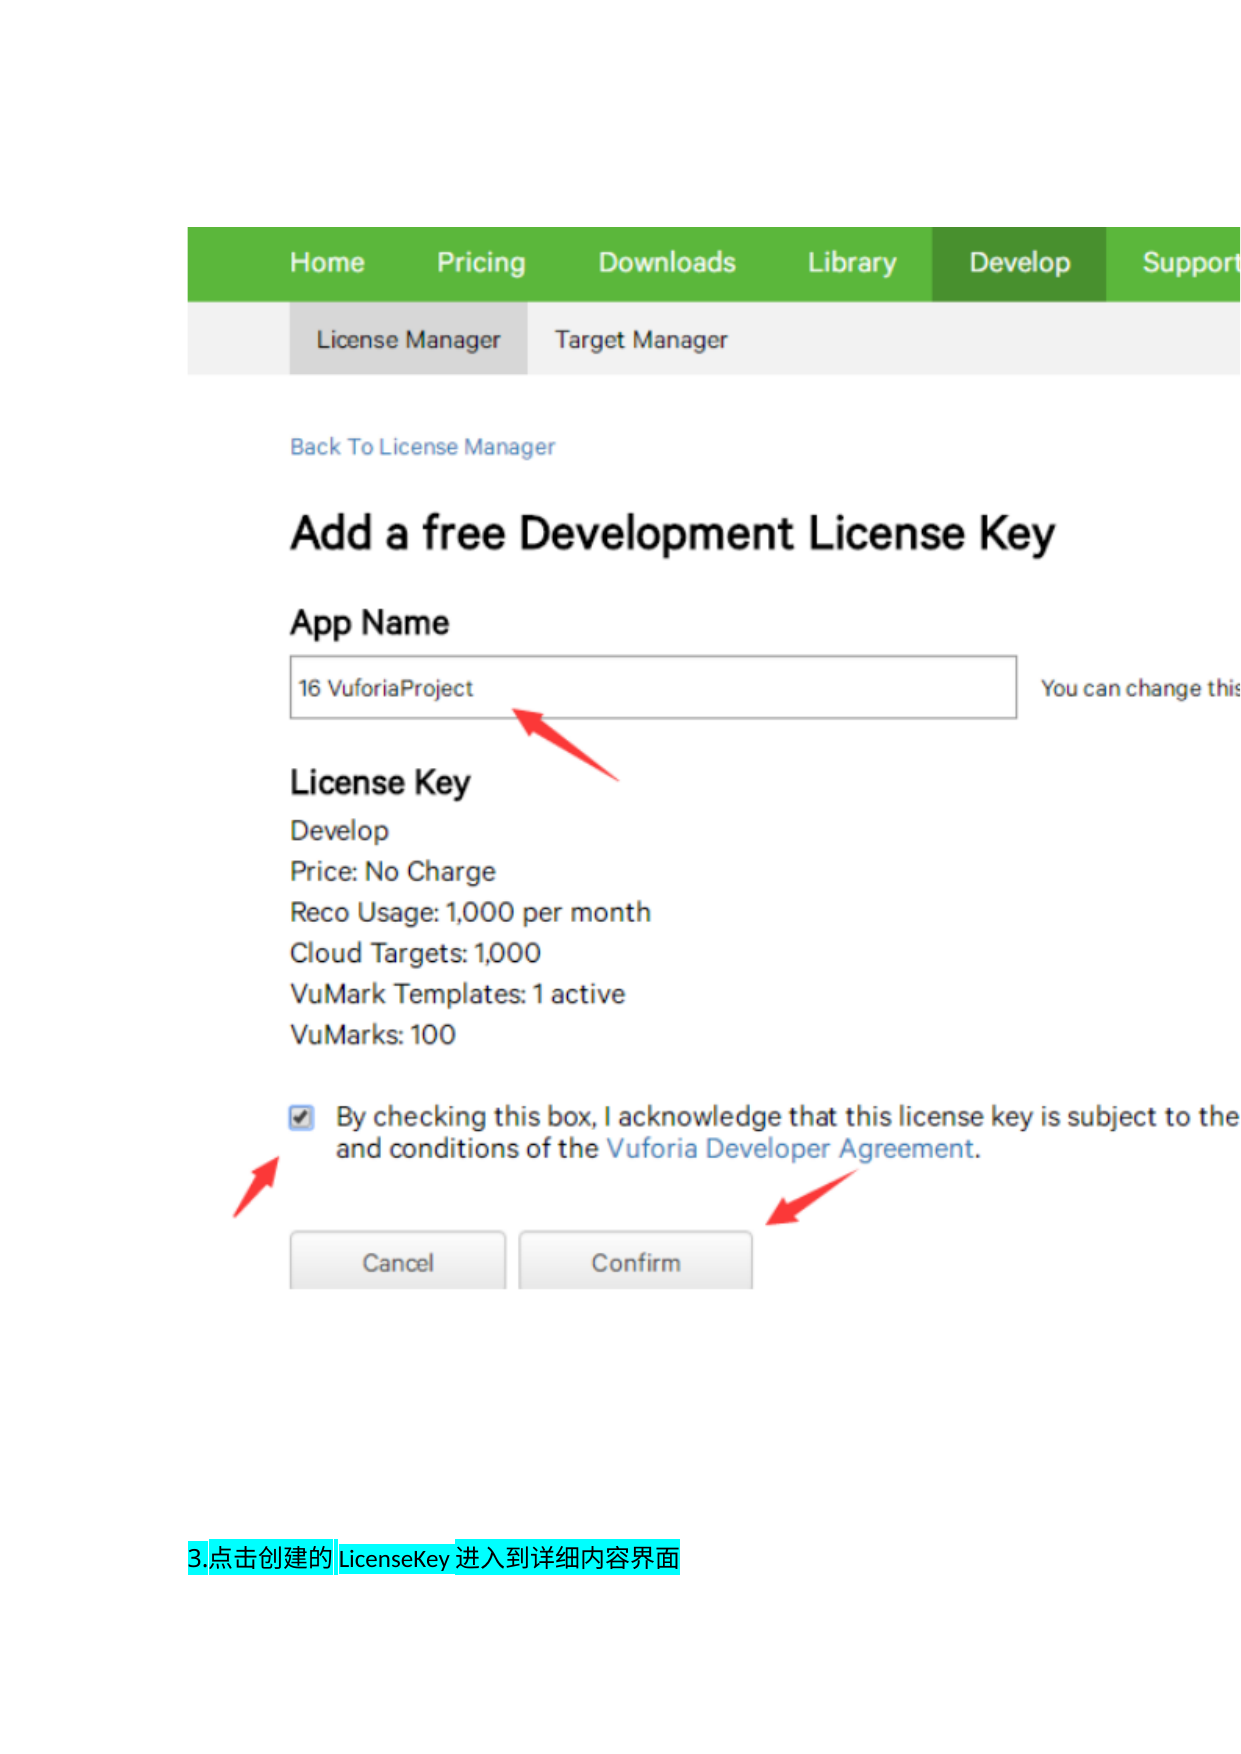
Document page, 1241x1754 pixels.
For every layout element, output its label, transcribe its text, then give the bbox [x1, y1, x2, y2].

picture [187, 227, 1241, 1316]
text 3.点击创建的LicenseKey进入到详细内容界面 [187, 1524, 1053, 1589]
